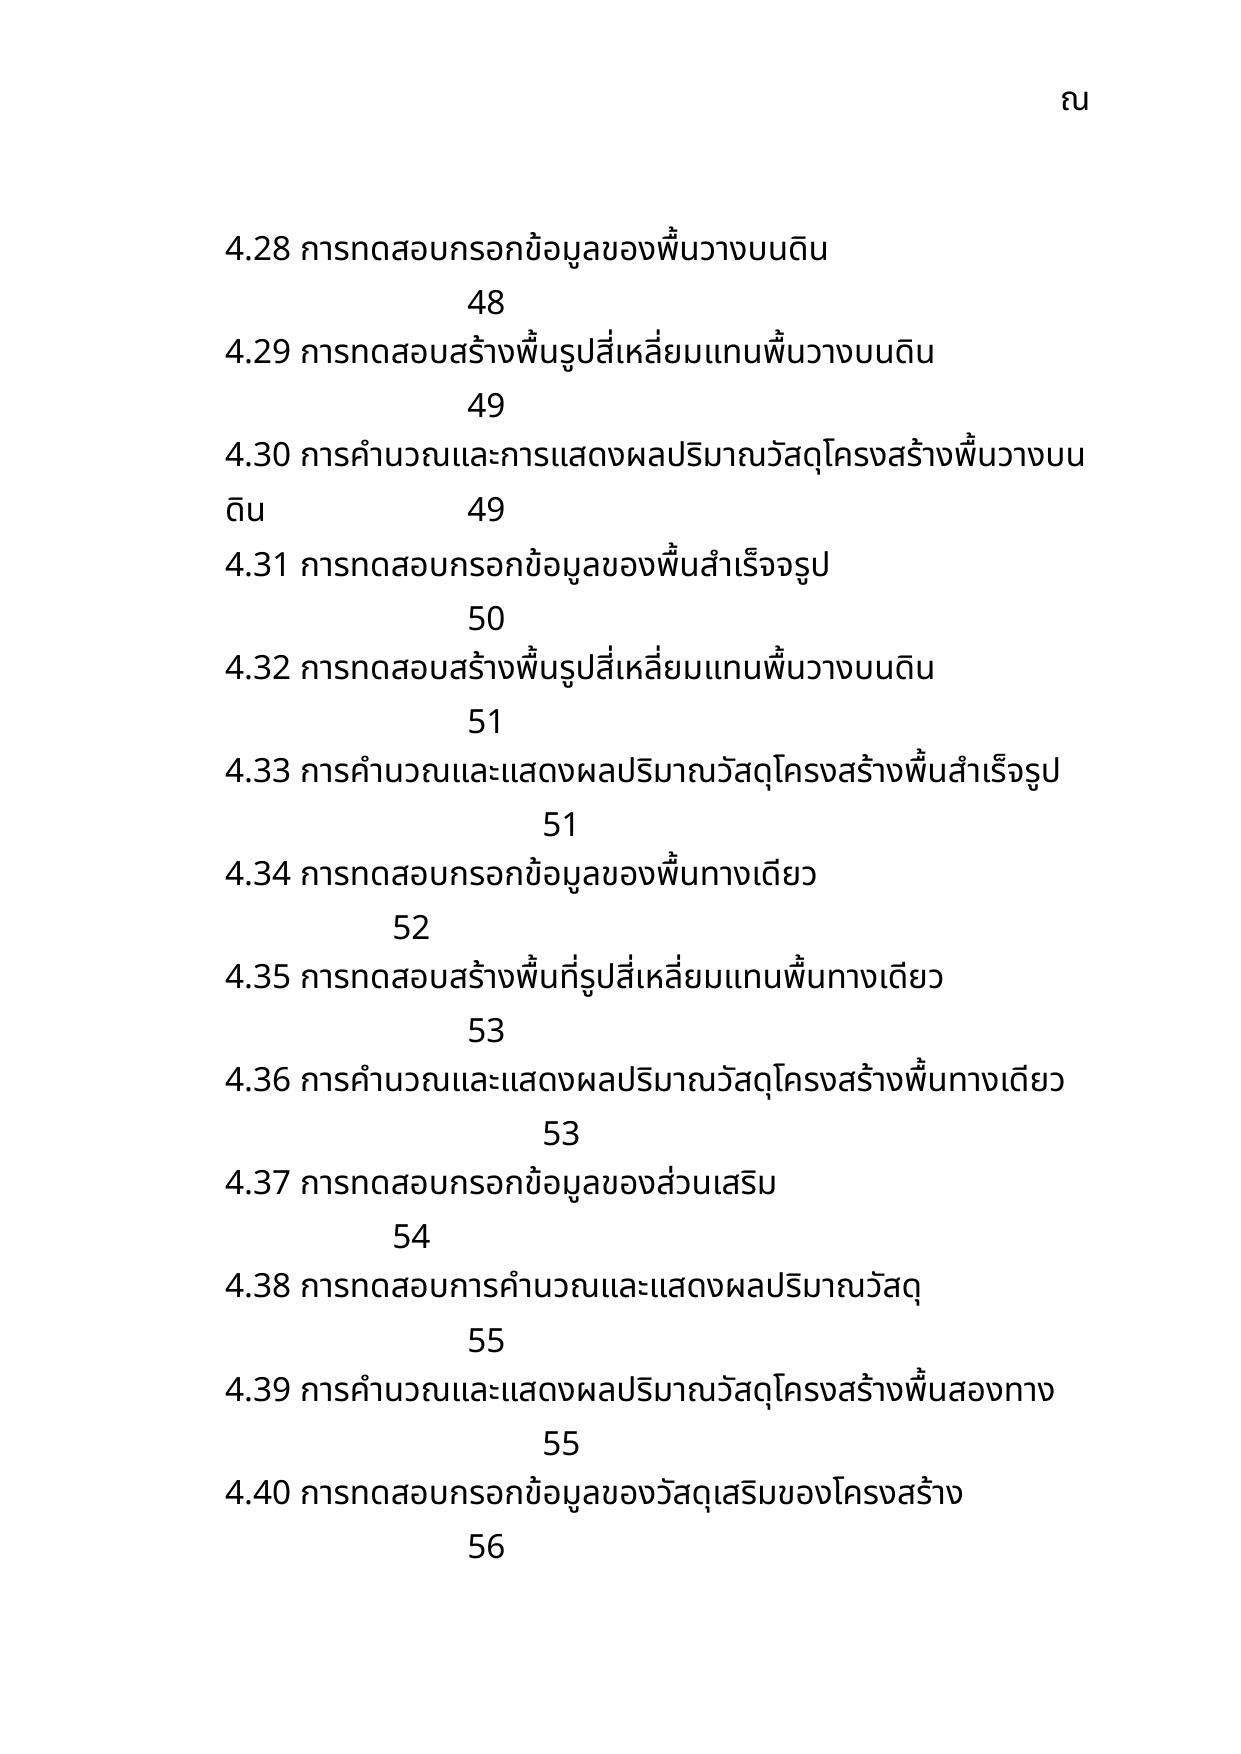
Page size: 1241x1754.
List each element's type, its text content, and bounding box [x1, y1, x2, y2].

text 4.34 การทดสอบกรอกข้อมูลของพื้นทางเดียว 52 [225, 850, 1090, 949]
text 4.36 การคำนวณและแสดงผลปริมาณวัสดุโครงสร้างพื้นทางเดียว 53 [225, 1056, 1090, 1156]
text 4.33 การคำนวณและแสดงผลปริมาณวัสดุโครงสร้างพื้นสำเร็จรูป 51 [225, 747, 1090, 846]
text 4.38 การทดสอบการคำนวณและแสดงผลปริมาณวัสดุ 55 [225, 1262, 1090, 1362]
text 4.30 การคำนวณและการแสดงผลปริมาณวัสดุโครงสร้างพื้นวางบนดิน 49 [225, 431, 1090, 536]
text 4.31 การทดสอบกรอกข้อมูลของพื้นสำเร็จจรูป 50 [225, 540, 1090, 640]
text 4.28 การทดสอบกรอกข้อมูลของพื้นวางบนดิน 48 [225, 225, 1090, 324]
text 4.37 การทดสอบกรอกข้อมูลของส่วนเสริม 54 [225, 1159, 1090, 1259]
text 4.29 การทดสอบสร้างพื้นรูปสี่เหลี่ยมแทนพื้นวางบนดิน 49 [225, 328, 1090, 428]
text 4.35 การทดสอบสร้างพื้นที่รูปสี่เหลี่ยมแทนพื้นทางเดียว 53 [225, 953, 1090, 1052]
text 4.32 การทดสอบสร้างพื้นรูปสี่เหลี่ยมแทนพื้นวางบนดิน 51 [225, 643, 1090, 743]
text 4.40 การทดสอบกรอกข้อมูลของวัสดุเสริมของโครงสร้าง 56 [225, 1468, 1090, 1568]
text 4.39 การคำนวณและแสดงผลปริมาณวัสดุโครงสร้างพื้นสองทาง 55 [225, 1365, 1090, 1465]
